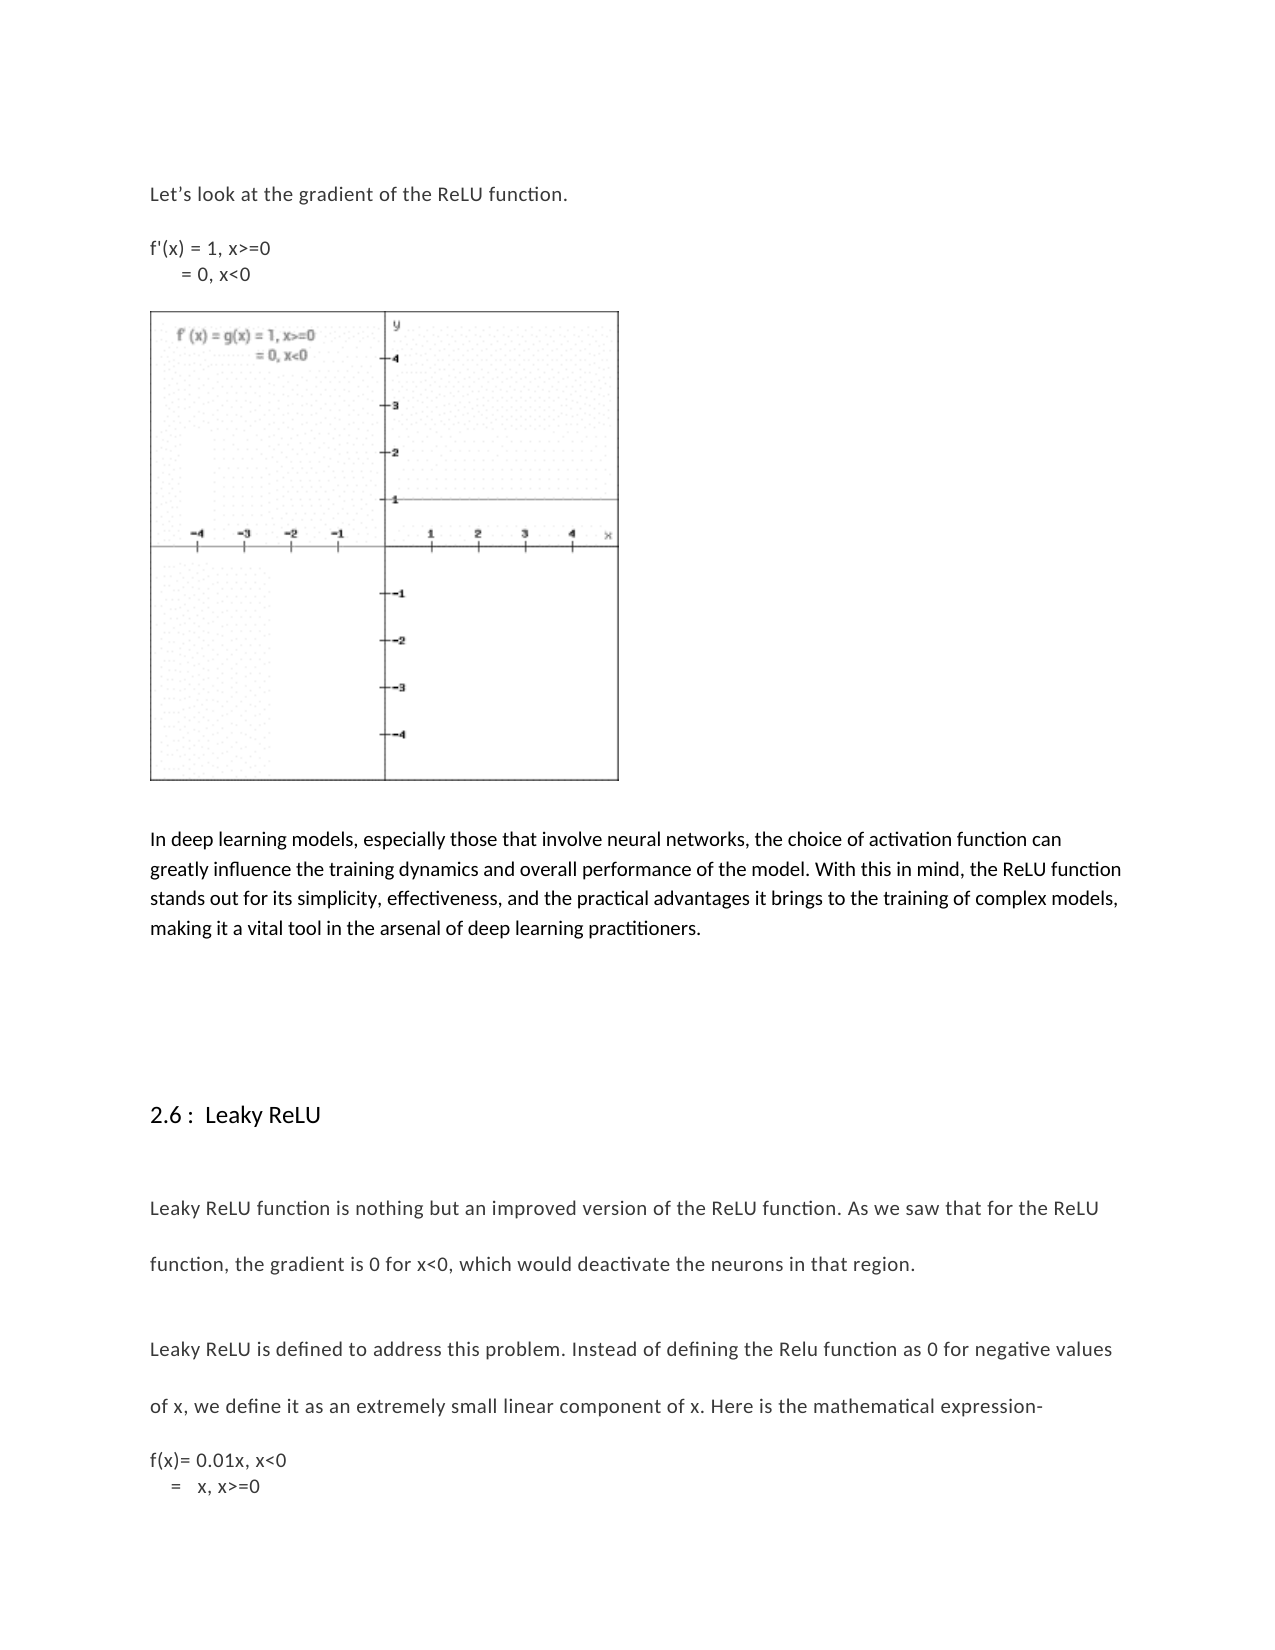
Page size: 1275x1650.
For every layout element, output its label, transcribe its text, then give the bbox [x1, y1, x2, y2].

text 2.6 : Leaky ReLU [150, 1100, 1125, 1130]
text Let’s look at the gradient of the ReLU function. [150, 150, 1125, 206]
text f(x)= 0.01x, x<0 [150, 1447, 1125, 1473]
text = x, x>=0 [150, 1473, 1125, 1498]
text = 0, x<0 [150, 261, 1125, 286]
text f'(x) = 1, x>=0 [150, 235, 1125, 261]
text In deep learning models, especially those that involve neural networks, the choice of activation function can greatly influence the training dynamics and overall performance of the model. With this in mind, the ReLU function stands out for its simplicity, effectiveness, and the practical advantages it brings to the training of complex models, making it a vital tool in the arsenal of deep learning practitioners. [150, 827, 1125, 941]
picture [150, 311, 619, 781]
text Leaky ReLU is defined to address this problem. Instead of defining the Relu function as 0 for negative values of x, we define it as an extremely small linear component of x. Here is the mathematical expression- [150, 1306, 1125, 1418]
text Leaky ReLU function is nothing but an improved version of the ReLU function. As we saw that for the ReLU function, the gradient is 0 for x<0, which would deactivate the neurons in that region. [150, 1164, 1125, 1277]
